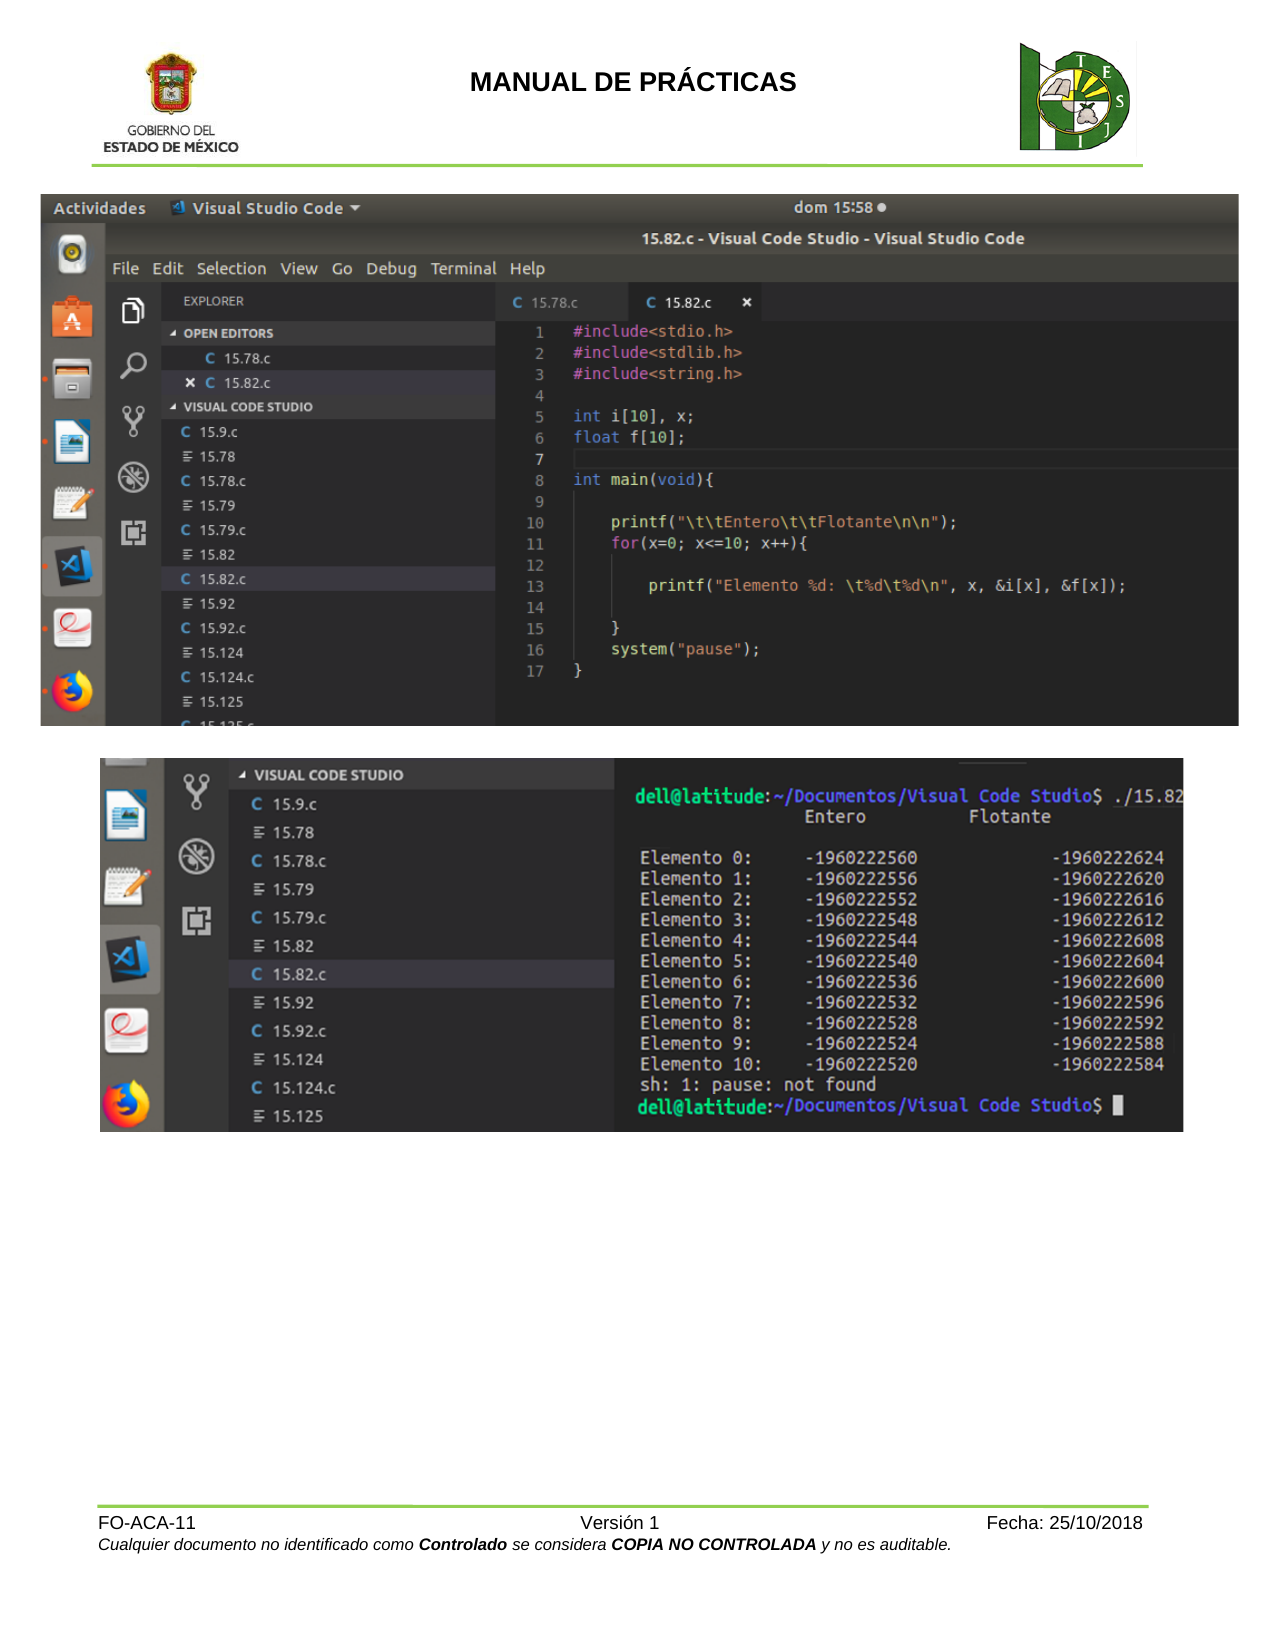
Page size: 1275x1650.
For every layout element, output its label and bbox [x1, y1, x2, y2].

picture [40, 194, 1239, 726]
picture [1018, 41, 1137, 157]
picture [100, 758, 1184, 1132]
picture [95, 42, 241, 161]
